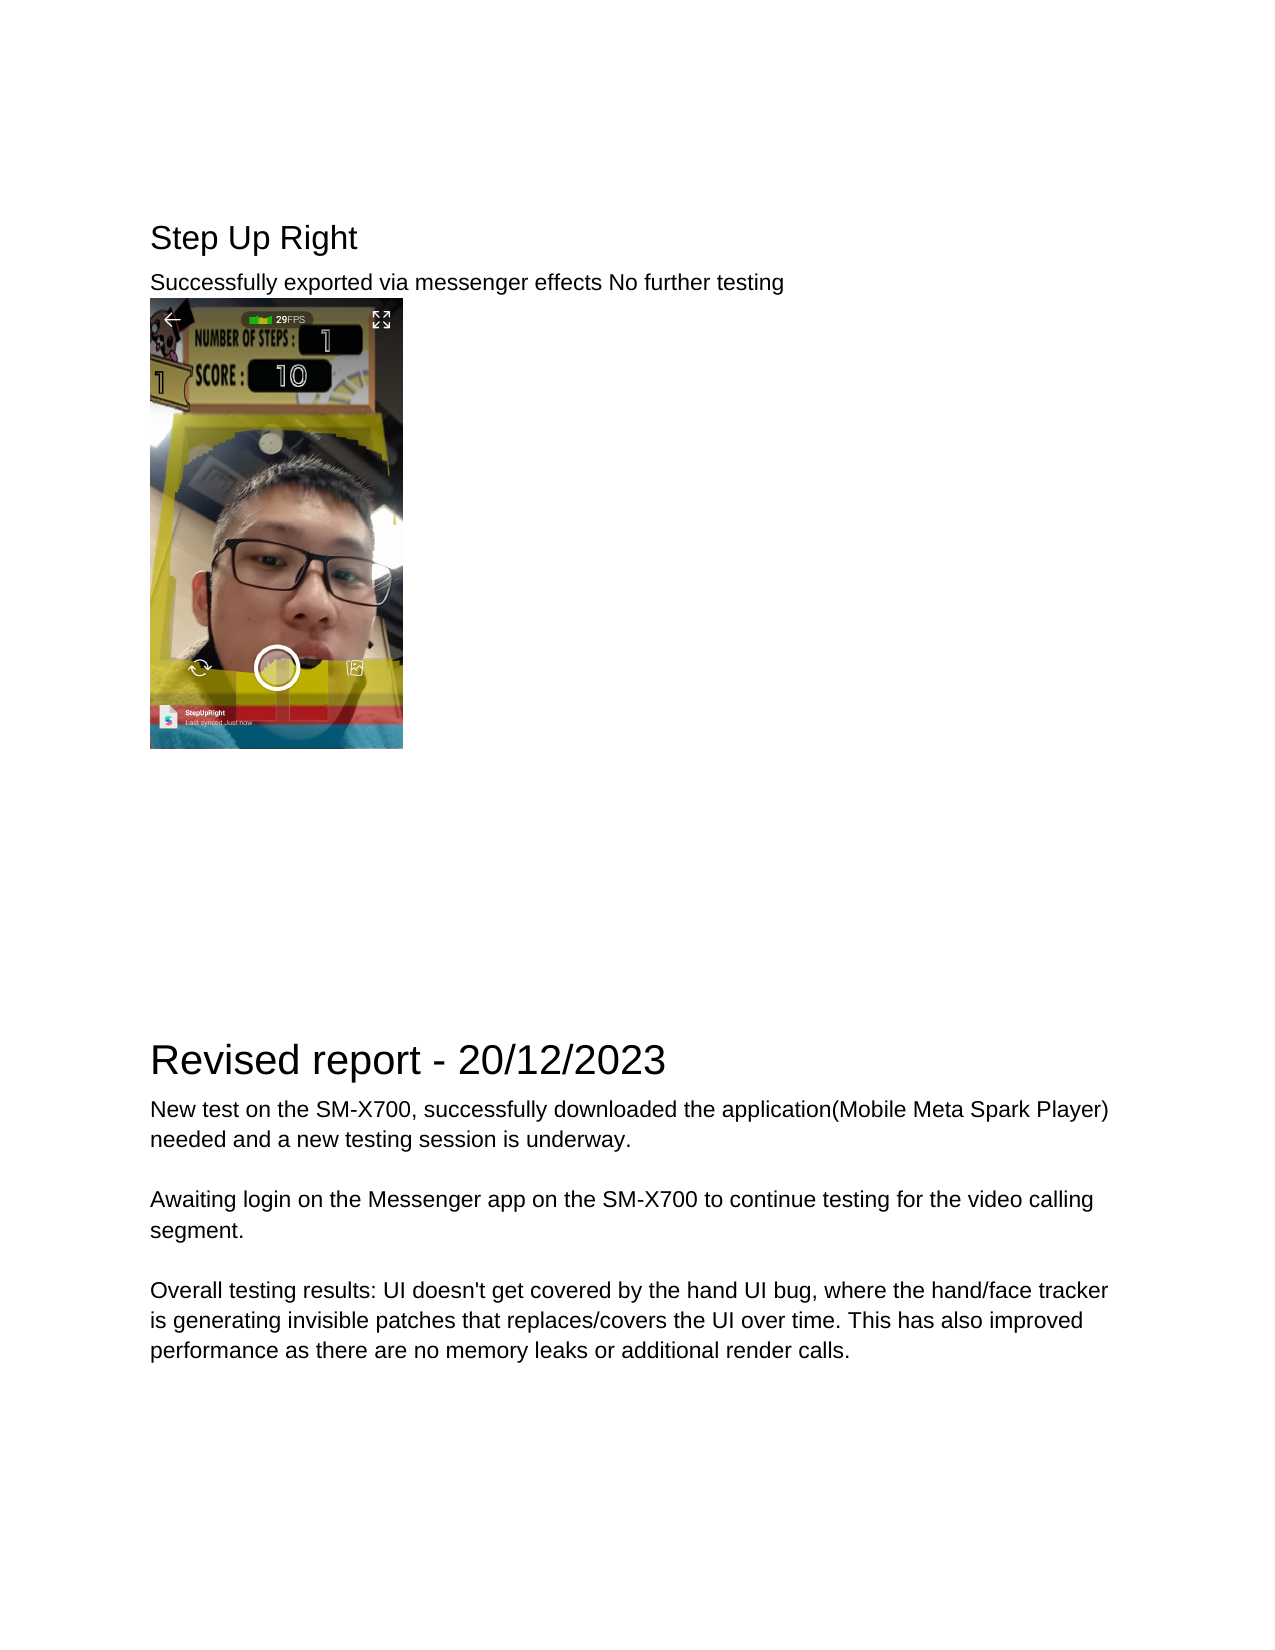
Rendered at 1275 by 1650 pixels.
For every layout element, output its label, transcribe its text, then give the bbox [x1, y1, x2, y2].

text Overall testing results: UI doesn't get covered by the hand UI bug, where the hand/face tracker is generating invisible patches that replaces/covers the UI over time. This has also improved performance as there are no memory leaks or additional render calls. [150, 1277, 1125, 1364]
text New test on the SM-X700, successfully downloaded the application(Mobile Meta Spark Player) needed and a new testing session is underway. [150, 1096, 1125, 1152]
subtitle Revised report - 20/12/2023 [150, 1035, 1125, 1083]
subtitle Step Up Right [150, 218, 1125, 256]
text Awaiting login on the Messenger app on the SM-X700 to continue testing for the video calling segment. [150, 1186, 1125, 1243]
picture [150, 298, 403, 749]
text Successfully exported via messenger effects No further testing [150, 269, 1125, 295]
